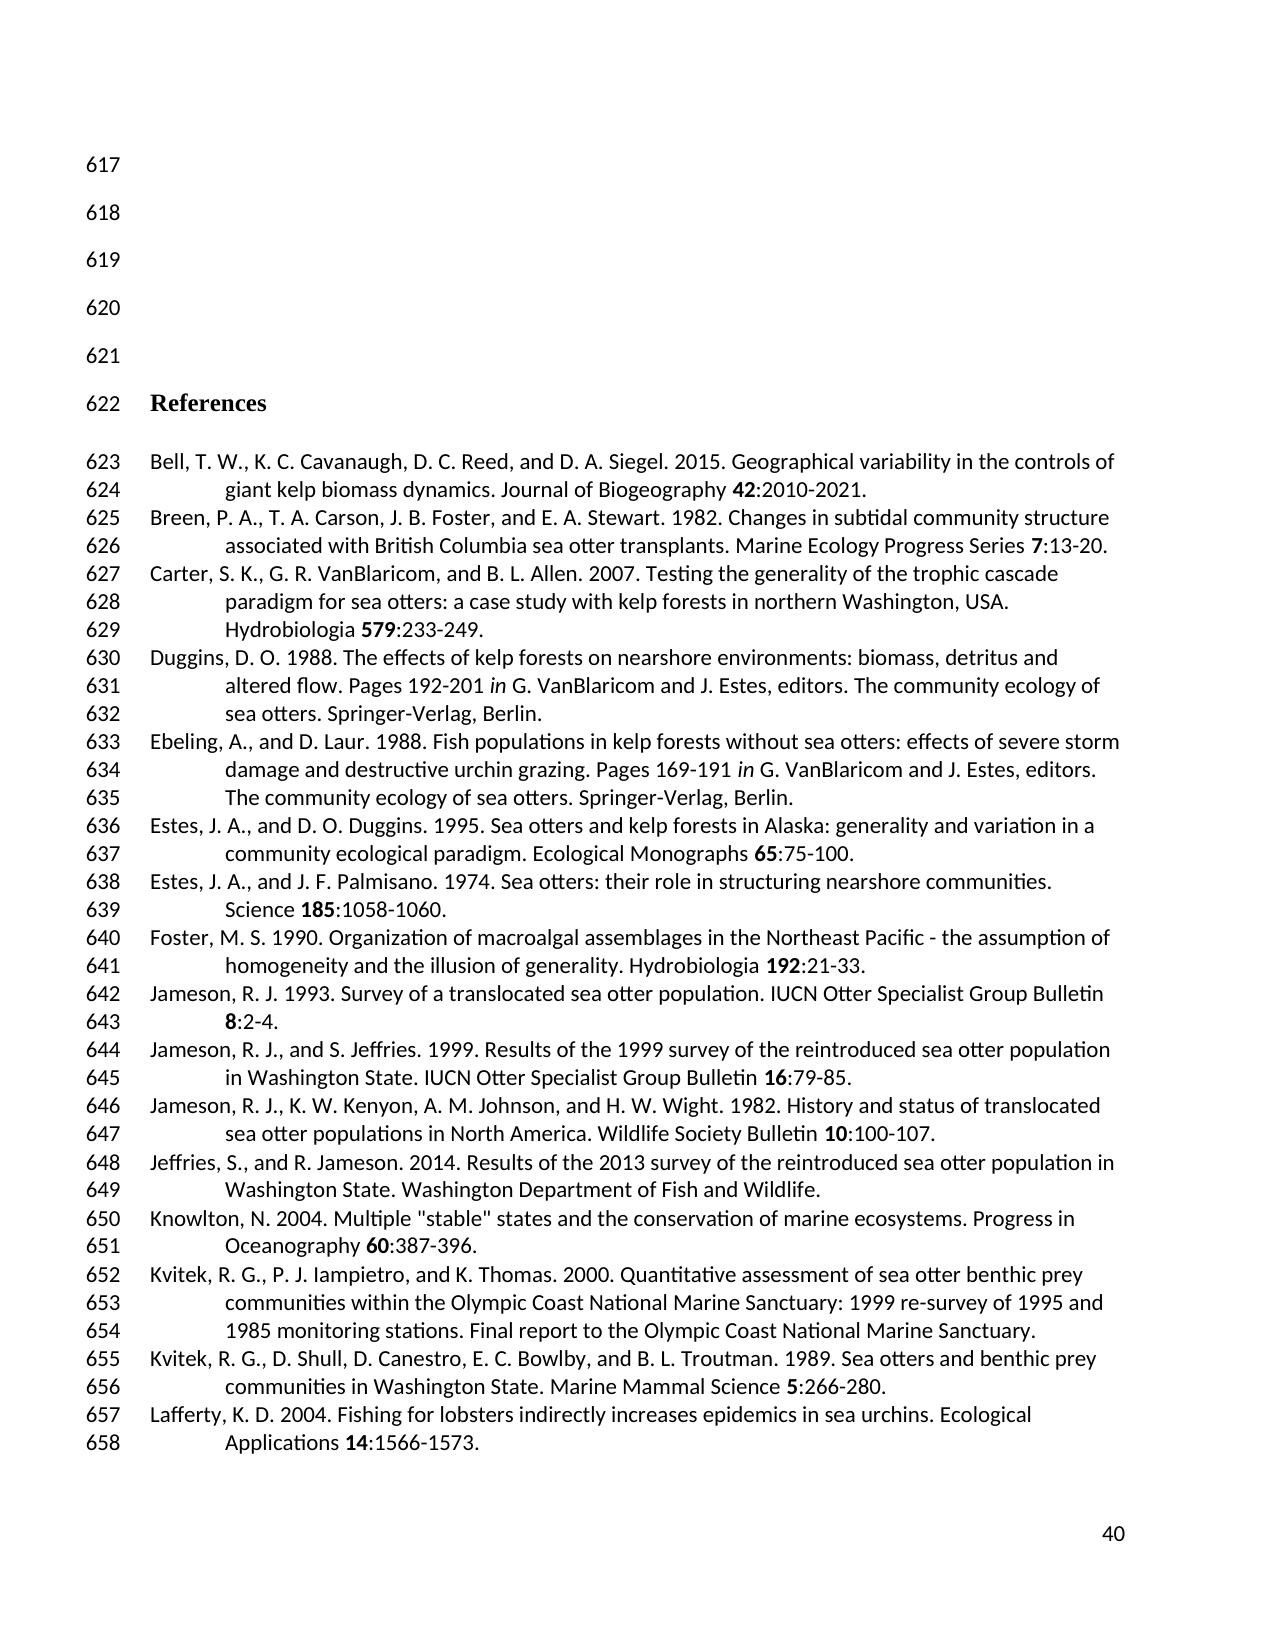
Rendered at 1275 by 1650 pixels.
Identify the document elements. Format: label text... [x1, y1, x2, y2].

text Jeffries, S., and R. Jameson. 2014. Results of the 2013 survey of the reintroduced sea otter population in Washington State. Washington Department of Fish and Wildlife. [150, 1148, 1125, 1204]
text Ebeling, A., and D. Laur. 1988. Fish populations in kelp forests without sea otters: effects of severe storm damage and destructive urchin grazing. Pages 169-191 in G. VanBlaricom and J. Estes, editors. The community ecology of sea otters. Springer-Verlag, Berlin. [150, 727, 1125, 811]
text Jameson, R. J. 1993. Survey of a translocated sea otter population. IUCN Otter Specialist Group Bulletin 8:2-4. [150, 979, 1125, 1036]
text Carter, S. K., G. R. VanBlaricom, and B. L. Allen. 2007. Testing the generality of the trophic cascade paradigm for sea otters: a case study with kelp forests in northern Washington, USA. Hydrobiologia 579:233-249. [150, 559, 1125, 643]
text Estes, J. A., and J. F. Palmisano. 1974. Sea otters: their role in structuring nearshore communities. Science 185:1058-1060. [150, 867, 1125, 923]
text Knowlton, N. 2004. Multiple "stable" states and the conservation of marine ecosystems. Progress in Oceanography 60:387-396. [150, 1204, 1125, 1260]
text Lafferty, K. D. 2004. Fishing for lobsters indirectly increases epidemics in sea urchins. Ecological Applications 14:1566-1573. [150, 1400, 1125, 1456]
text Foster, M. S. 1990. Organization of macroalgal assemblages in the Northeast Pacific - the assumption of homogeneity and the illusion of generality. Hydrobiologia 192:21-33. [150, 923, 1125, 979]
text Duggins, D. O. 1988. The effects of kelp forests on nearshore environments: biomass, detritus and altered flow. Pages 192-201 in G. VanBlaricom and J. Estes, editors. The community ecology of sea otters. Springer-Verlag, Berlin. [150, 643, 1125, 727]
text Breen, P. A., T. A. Carson, J. B. Foster, and E. A. Stewart. 1982. Changes in subtidal community structure associated with British Columbia sea otter transplants. Marine Ecology Progress Series 7:13-20. [150, 503, 1125, 559]
text Estes, J. A., and D. O. Duggins. 1995. Sea otters and kelp forests in Alaska: generality and variation in a community ecological paradigm. Ecological Monographs 65:75-100. [150, 811, 1125, 867]
text Kvitek, R. G., P. J. Iampietro, and K. Thomas. 2000. Quantitative assessment of sea otter benthic prey communities within the Olympic Coast National Marine Sanctuary: 1999 re-survey of 1995 and 1985 monitoring stations. Final report to the Olympic Coast National Marine Sanctuary. [150, 1260, 1125, 1344]
text Kvitek, R. G., D. Shull, D. Canestro, E. C. Bowlby, and B. L. Troutman. 1989. Sea otters and benthic prey communities in Washington State. Marine Mammal Science 5:266-280. [150, 1344, 1125, 1400]
text Jameson, R. J., and S. Jeffries. 1999. Results of the 1999 survey of the reintroduced sea otter population in Washington State. IUCN Otter Specialist Group Bulletin 16:79-85. [150, 1036, 1125, 1092]
text Jameson, R. J., K. W. Kenyon, A. M. Johnson, and H. W. Wight. 1982. History and status of translocated sea otter populations in North America. Wildlife Society Bulletin 10:100-107. [150, 1092, 1125, 1148]
text Bell, T. W., K. C. Cavanaugh, D. C. Reed, and D. A. Siegel. 2015. Geographical variability in the controls of giant kelp biomass dynamics. Journal of Biogeography 42:2010-2021. [150, 446, 1125, 503]
text References [150, 388, 1125, 417]
